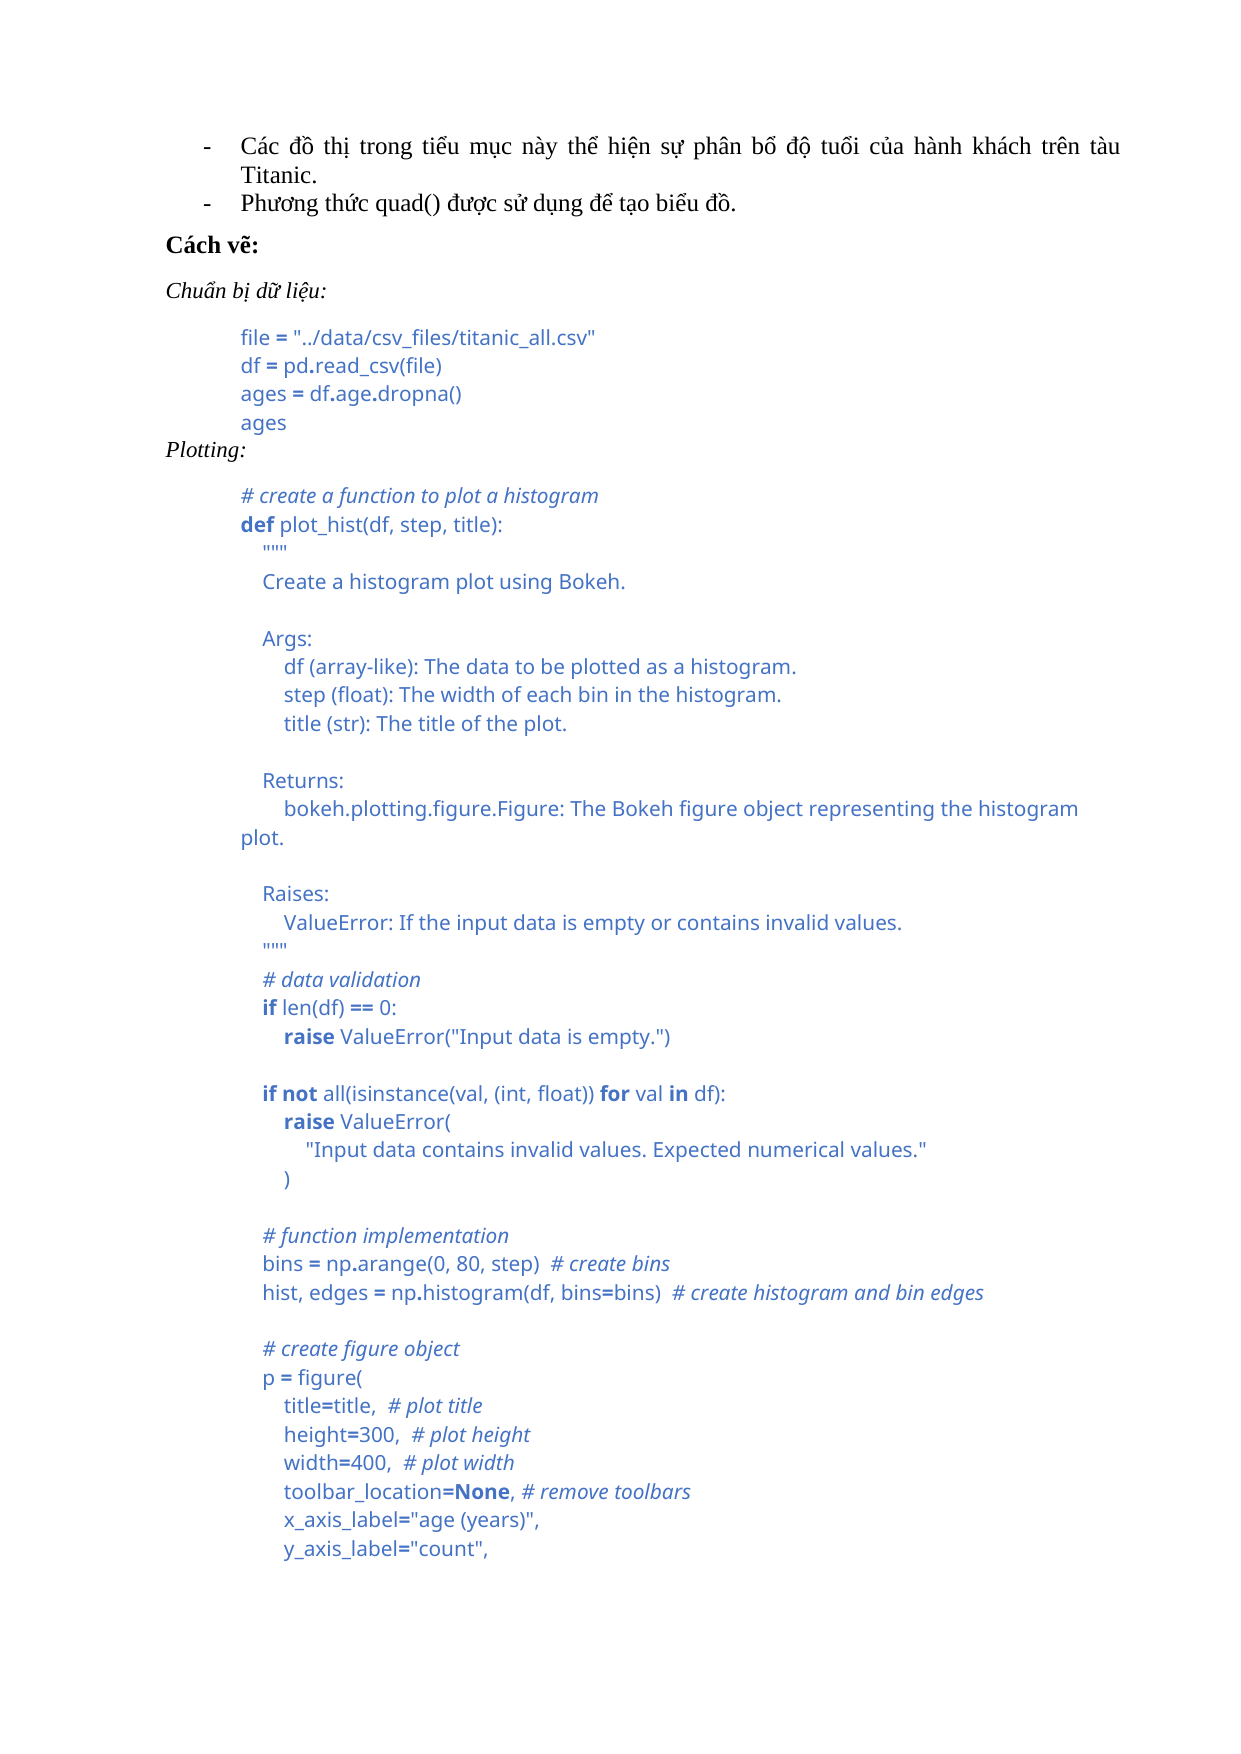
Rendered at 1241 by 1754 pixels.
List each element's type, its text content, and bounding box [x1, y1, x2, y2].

text p = figure( [240, 1363, 1122, 1391]
text "Input data contains invalid values. Expected numerical values." [240, 1136, 1122, 1164]
text hist, edges = np.histogram(df, bins=bins) # create histogram and bin edges [240, 1278, 1122, 1306]
text height=300, # plot height [240, 1420, 1122, 1448]
text bins = np.arange(0, 80, step) # create bins [240, 1249, 1122, 1278]
text # data validation [240, 965, 1122, 993]
text Args: [240, 624, 1122, 652]
text Raises: [240, 879, 1122, 908]
text title (str): The title of the plot. [240, 709, 1122, 737]
text bokeh.plotting.figure.Figure: The Bokeh figure object representing the histogram plot. [240, 794, 1122, 851]
list Các đồ thị trong tiểu mục này thể hiện sự phân bổ độ tuổi của hành khách trên tàu Titanic. [203, 131, 1122, 188]
text df = pd.read_csv(file) [240, 351, 1122, 379]
text Create a histogram plot using Bokeh. [240, 567, 1122, 595]
text width=400, # plot width [240, 1448, 1122, 1477]
text raise ValueError("Input data is empty.") [240, 1022, 1122, 1050]
text Returns: [240, 766, 1122, 794]
text x_axis_label="age (years)", [240, 1505, 1122, 1534]
text raise ValueError( [240, 1107, 1122, 1136]
text ) [240, 1164, 1122, 1192]
text ages = df.age.dropna() [240, 379, 1122, 408]
text # function implementation [240, 1221, 1122, 1249]
text ValueError: If the input data is empty or contains invalid values. [240, 908, 1122, 936]
text Cách vẽ: [165, 230, 1122, 258]
list Phương thức quad() được sử dụng để tạo biểu đồ. [203, 188, 1122, 217]
text Plotting: [165, 436, 1122, 463]
text y_axis_label="count", [240, 1534, 1122, 1562]
text # create figure object [240, 1334, 1122, 1363]
text """ [240, 936, 1122, 965]
text # create a function to plot a histogram [240, 481, 1122, 510]
text if not all(isinstance(val, (int, float)) for val in df): [240, 1079, 1122, 1107]
text if len(df) == 0: [240, 993, 1122, 1022]
text file = "../data/csv_files/titanic_all.csv" [240, 323, 1122, 351]
text ages [240, 408, 1122, 436]
text """ [240, 538, 1122, 567]
text def plot_hist(df, step, title): [240, 510, 1122, 538]
text step (float): The width of each bin in the histogram. [240, 681, 1122, 709]
text title=title, # plot title [240, 1391, 1122, 1420]
text df (array-like): The data to be plotted as a histogram. [240, 652, 1122, 681]
text Chuẩn bị dữ liệu: [165, 277, 1122, 304]
text toolbar_location=None, # remove toolbars [240, 1477, 1122, 1505]
